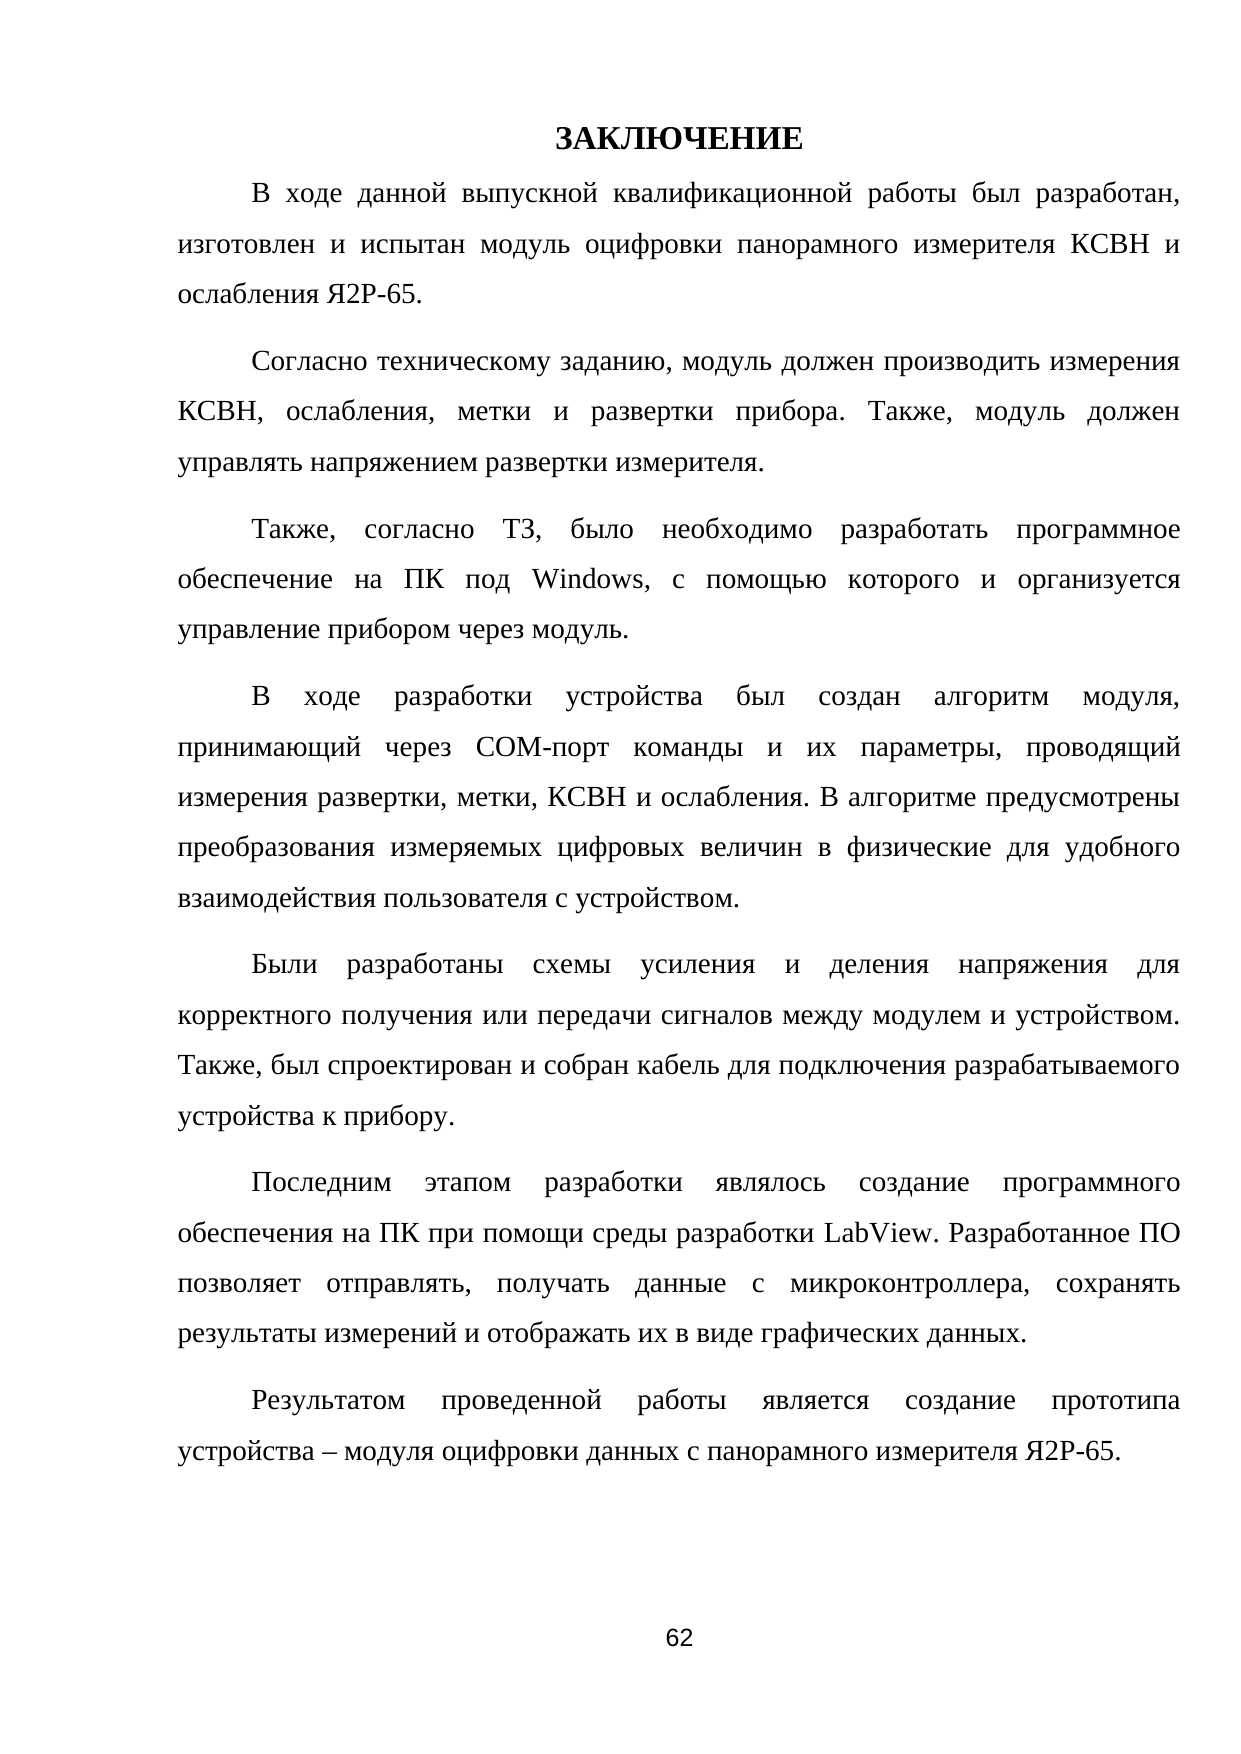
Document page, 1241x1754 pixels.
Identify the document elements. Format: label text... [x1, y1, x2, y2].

text Последним этапом разработки являлось создание программного обеспечения на ПК при помощи среды разработки LabView. Разработанное ПО позволяет отправлять, получать данные с микроконтроллера, сохранять результаты измерений и отображать их в виде графических данных. [177, 1164, 1181, 1349]
text Были разработаны схемы усиления и деления напряжения для корректного получения или передачи сигналов между модулем и устройством. Также, был спроектирован и собран кабель для подключения разрабатываемого устройства к прибору. [177, 947, 1181, 1131]
list ЗАКЛЮЧЕНИЕ [177, 118, 1181, 156]
text Результатом проведенной работы является создание прототипа устройства – модуля оцифровки данных с панорамного измерителя Я2Р-65. [177, 1382, 1181, 1466]
text Согласно техническому заданию, модуль должен производить измерения КСВН, ослабления, метки и развертки прибора. Также, модуль должен управлять напряжением развертки измерителя. [177, 343, 1181, 477]
text Также, согласно ТЗ, было необходимо разработать программное обеспечение на ПК под Windows, с помощью которого и организуется управление прибором через модуль. [177, 511, 1181, 645]
text В ходе разработки устройства был создан алгоритм модуля, принимающий через COM-порт команды и их параметры, проводящий измерения развертки, метки, КСВН и ослабления. В алгоритме предусмотрены преобразования измеряемых цифровых величин в физические для удобного взаимодействия пользователя с устройством. [177, 678, 1181, 913]
text В ходе данной выпускной квалификационной работы был разработан, изготовлен и испытан модуль оцифровки панорамного измерителя КСВН и ослабления Я2Р-65. [177, 176, 1181, 310]
